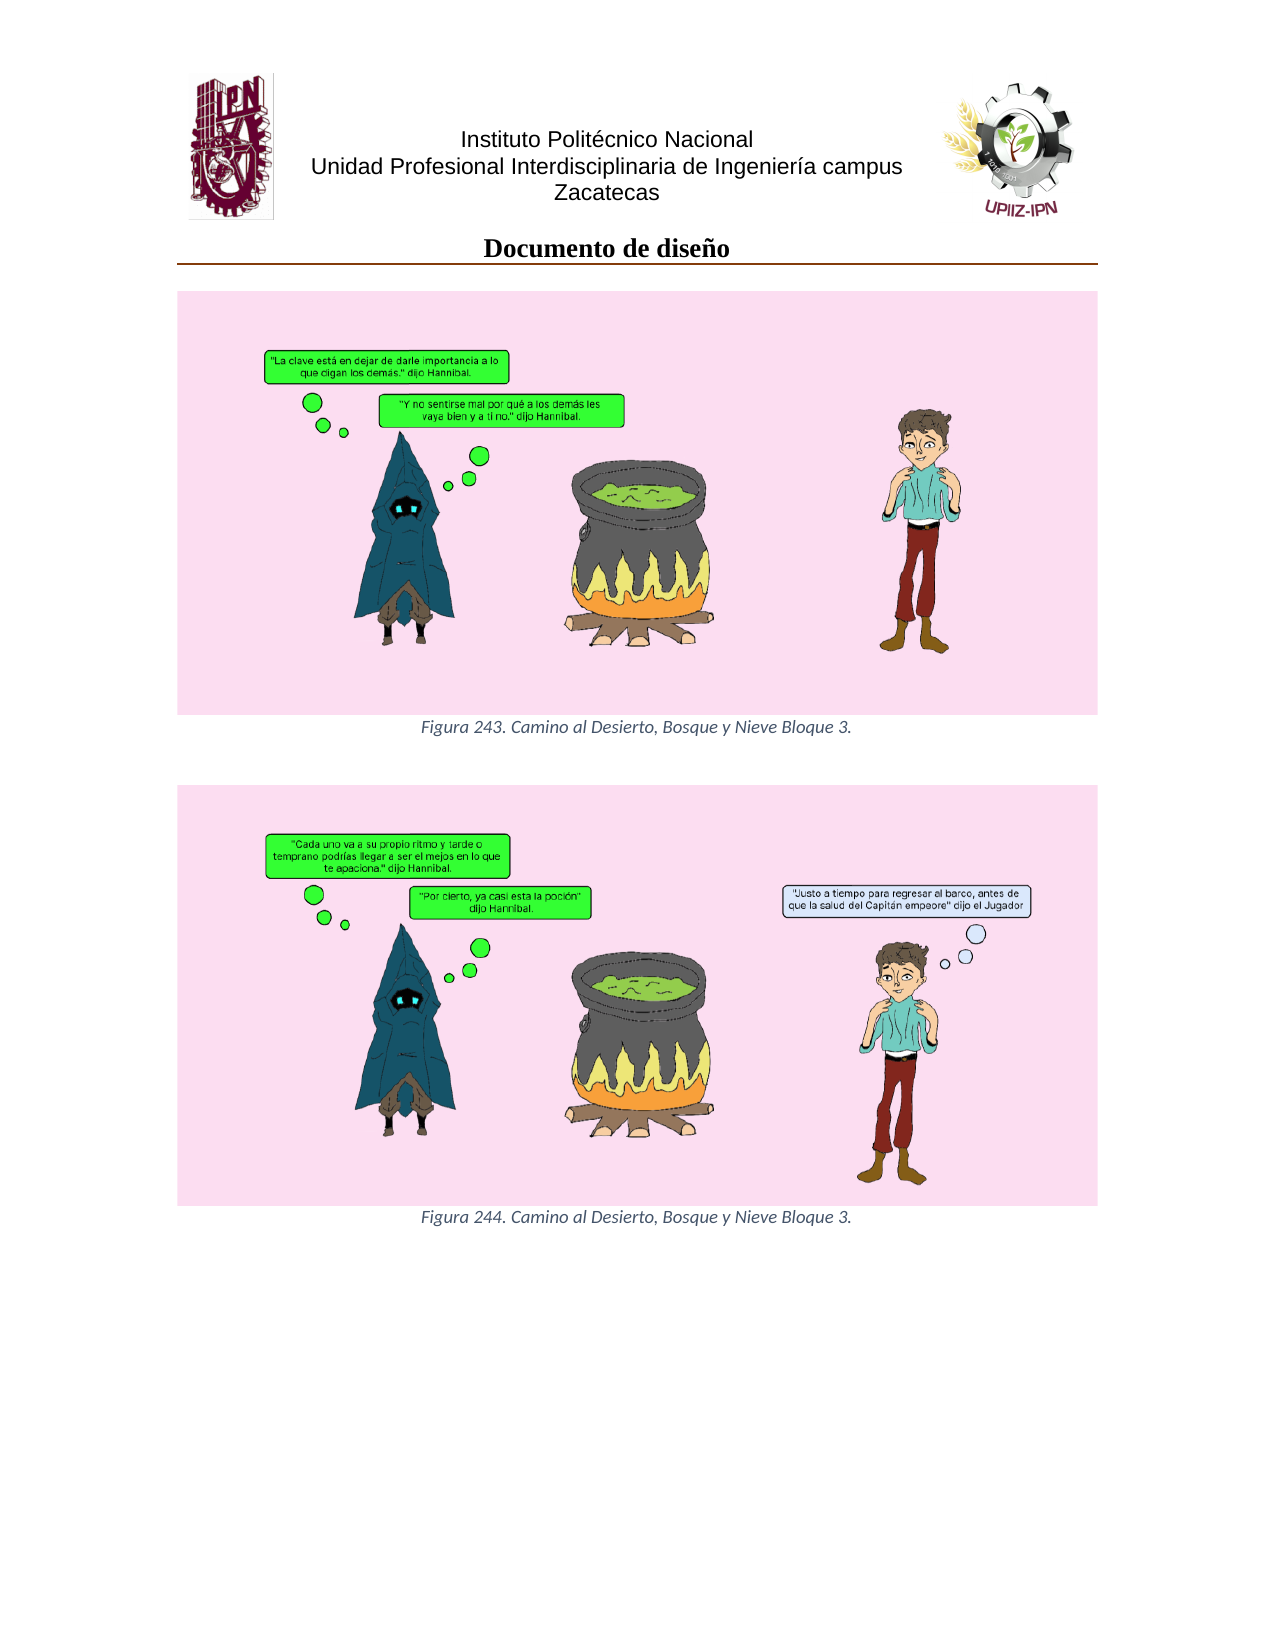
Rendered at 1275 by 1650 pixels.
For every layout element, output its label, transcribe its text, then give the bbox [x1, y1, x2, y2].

picture [188, 73, 274, 220]
picture [177, 291, 1098, 715]
picture [936, 73, 1083, 223]
picture [177, 785, 1098, 1206]
text Figura 243. Camino al Desierto, Bosque y Nieve Bloque 3. [177, 715, 1098, 738]
text Figura 244. Camino al Desierto, Bosque y Nieve Bloque 3. [177, 1206, 1098, 1229]
